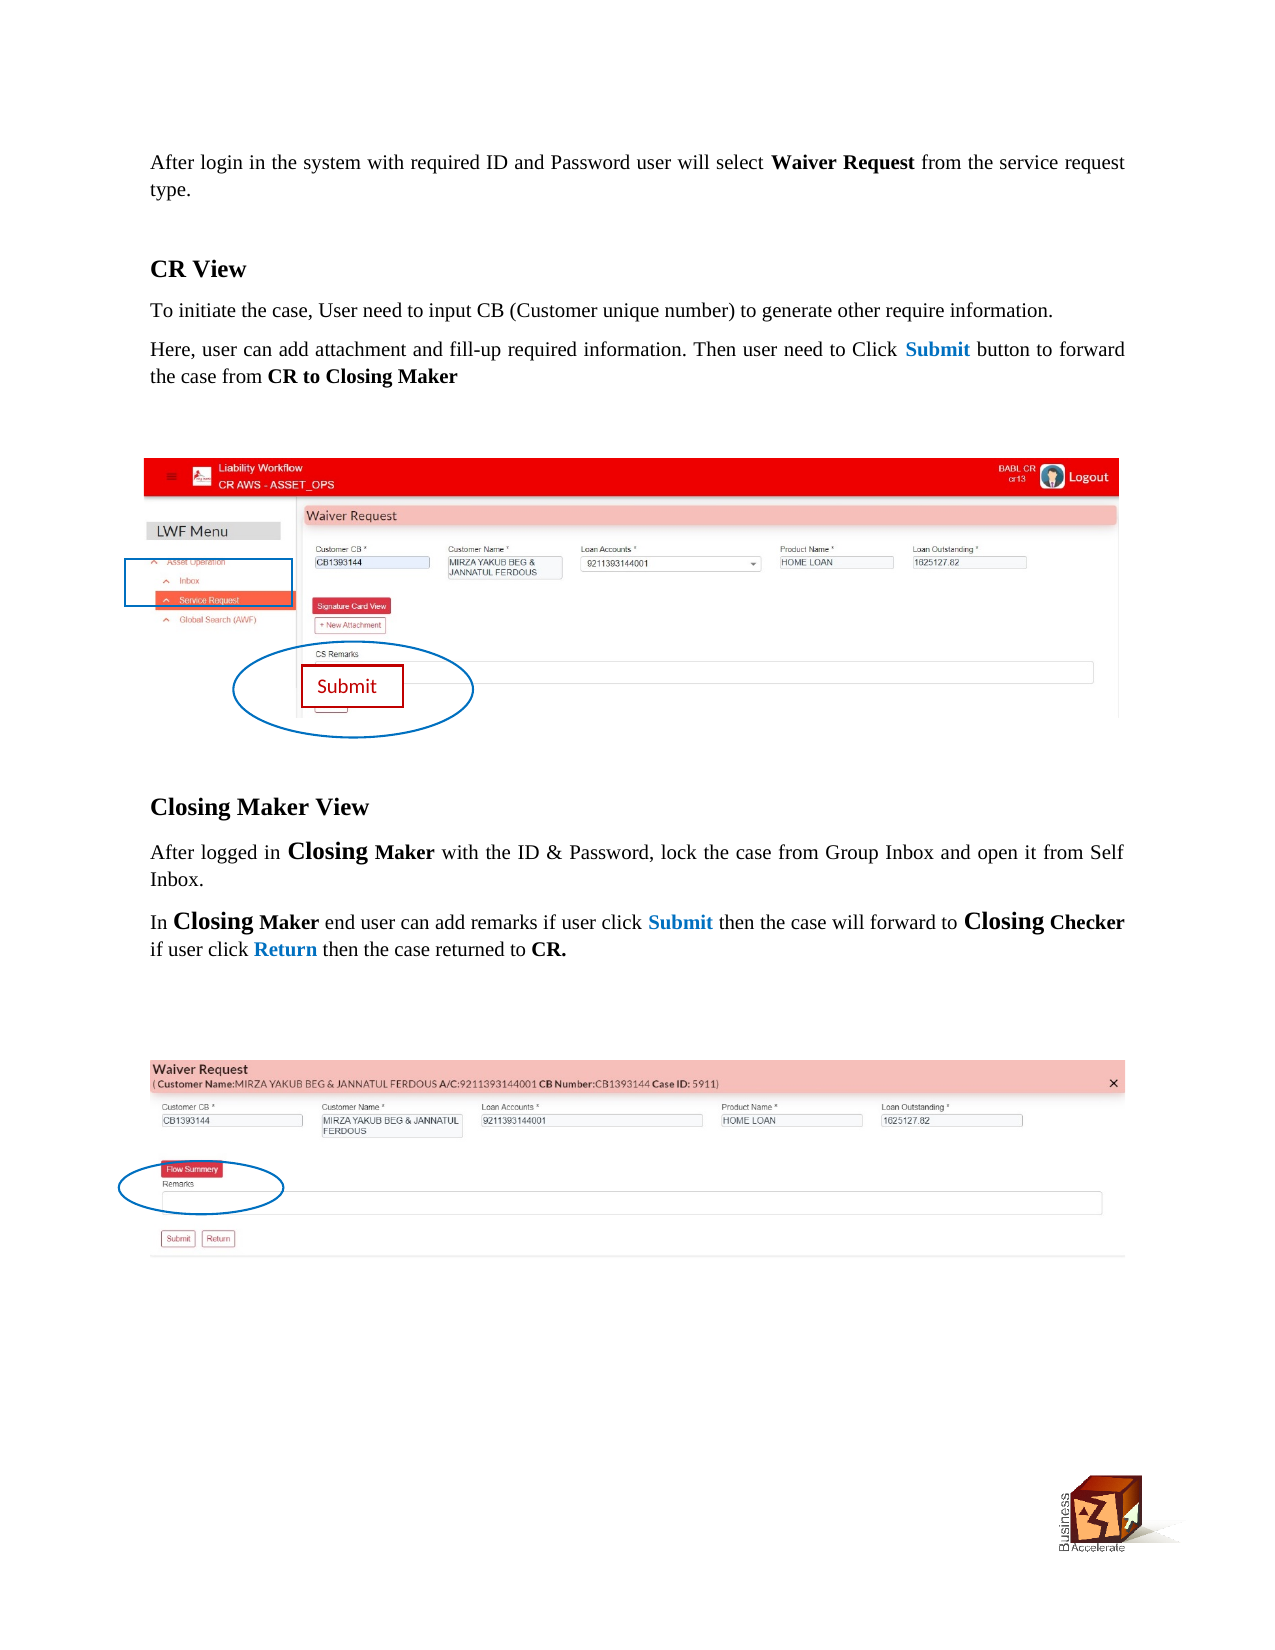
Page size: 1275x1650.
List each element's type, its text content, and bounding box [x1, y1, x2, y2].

picture [143, 458, 1119, 718]
text To initiate the case, User need to input CB (Customer unique number) to generate other require information. [150, 298, 1125, 322]
text Closing Maker View [150, 792, 1125, 821]
text CR View [150, 254, 1125, 283]
picture [150, 1163, 282, 1213]
text After logged in Closing Maker with the ID & Password, lock the case from Group Inbox and open it from Self Inbox. [150, 836, 1125, 891]
text In Closing Maker end user can add remarks if user click Submit then the case will forward to Closing Checker if user click Return then the case returned to CR. [150, 906, 1125, 961]
picture [150, 1060, 1125, 1259]
picture [143, 560, 291, 605]
picture [235, 643, 471, 718]
text After login in the system with required ID and Password user will select Waiver Request from the service request type. [150, 150, 1125, 201]
picture [1053, 1470, 1191, 1557]
text Here, user can add attachment and fill-up required information. Then user need to Click Submit button to forward the case from CR to Closing Maker [150, 337, 1125, 388]
